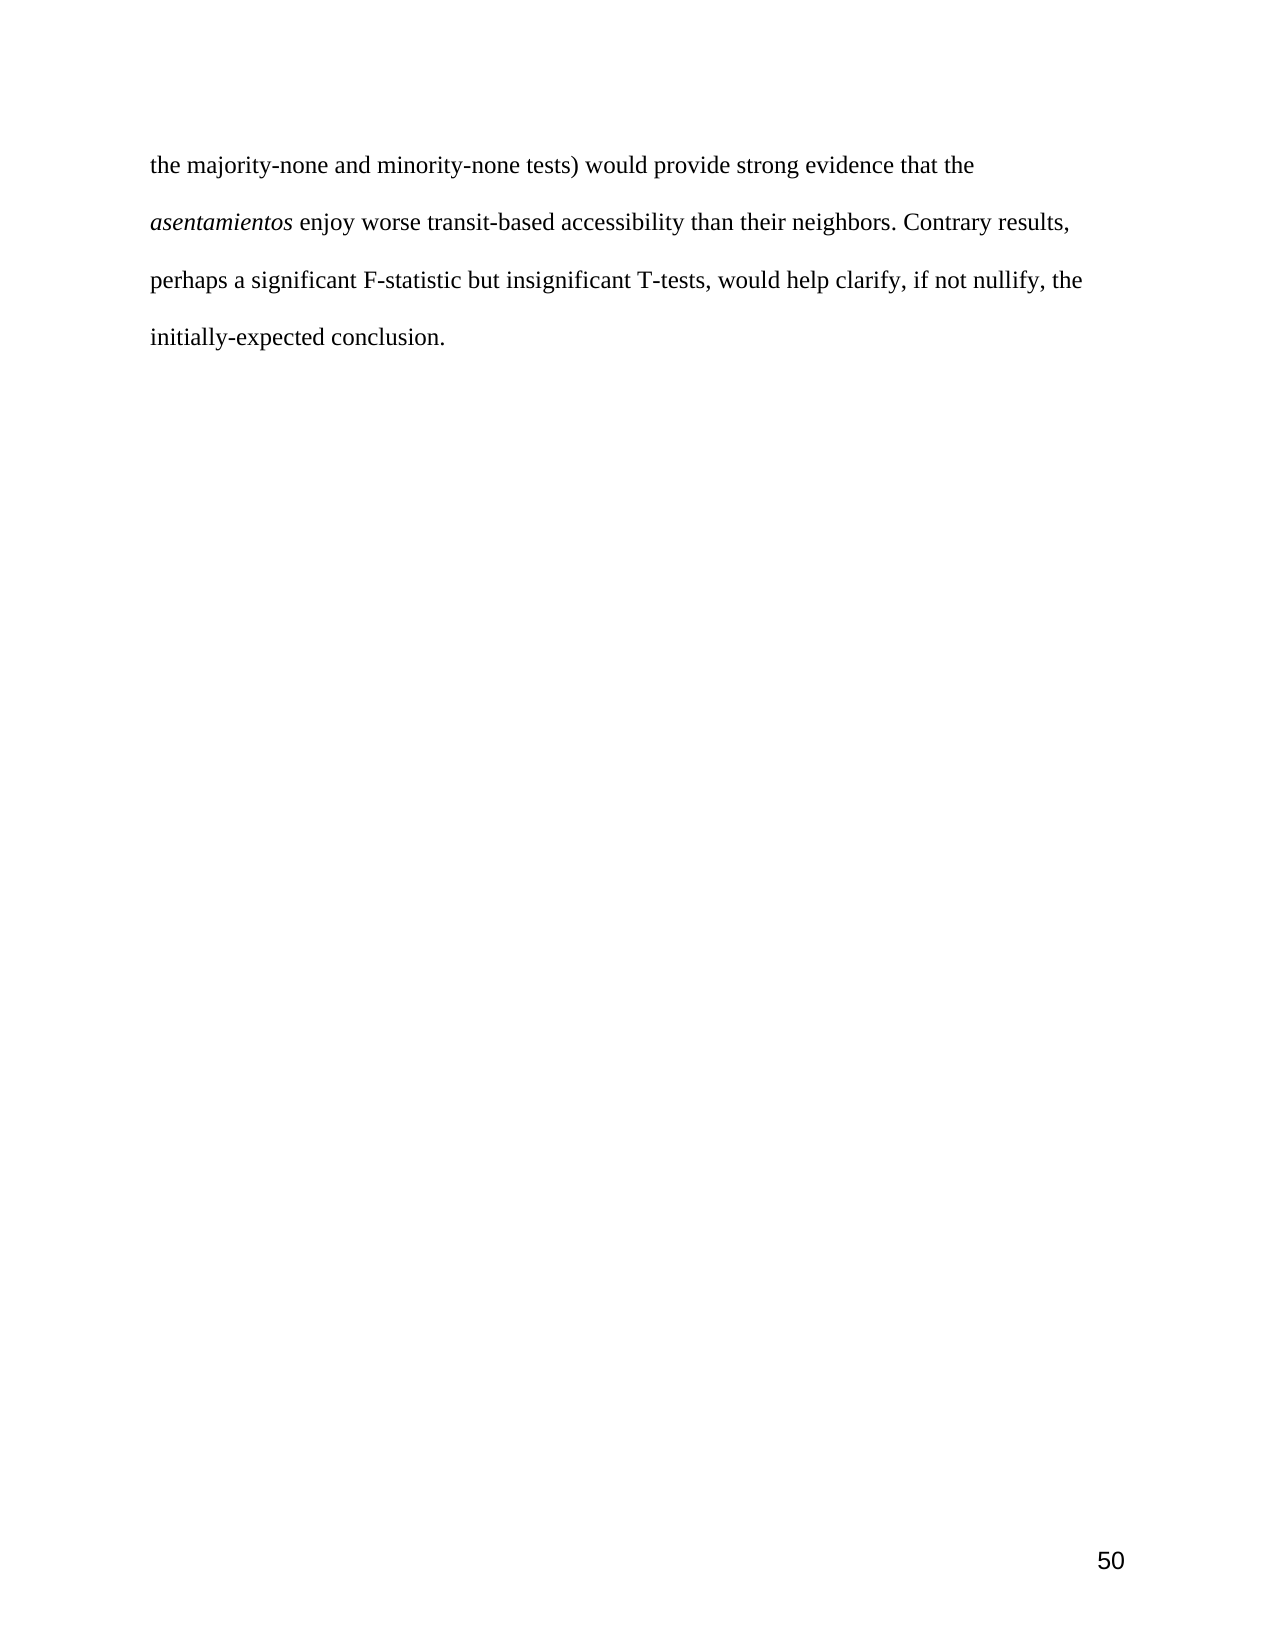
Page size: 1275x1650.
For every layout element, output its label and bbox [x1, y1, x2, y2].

text [150, 150, 1125, 351]
